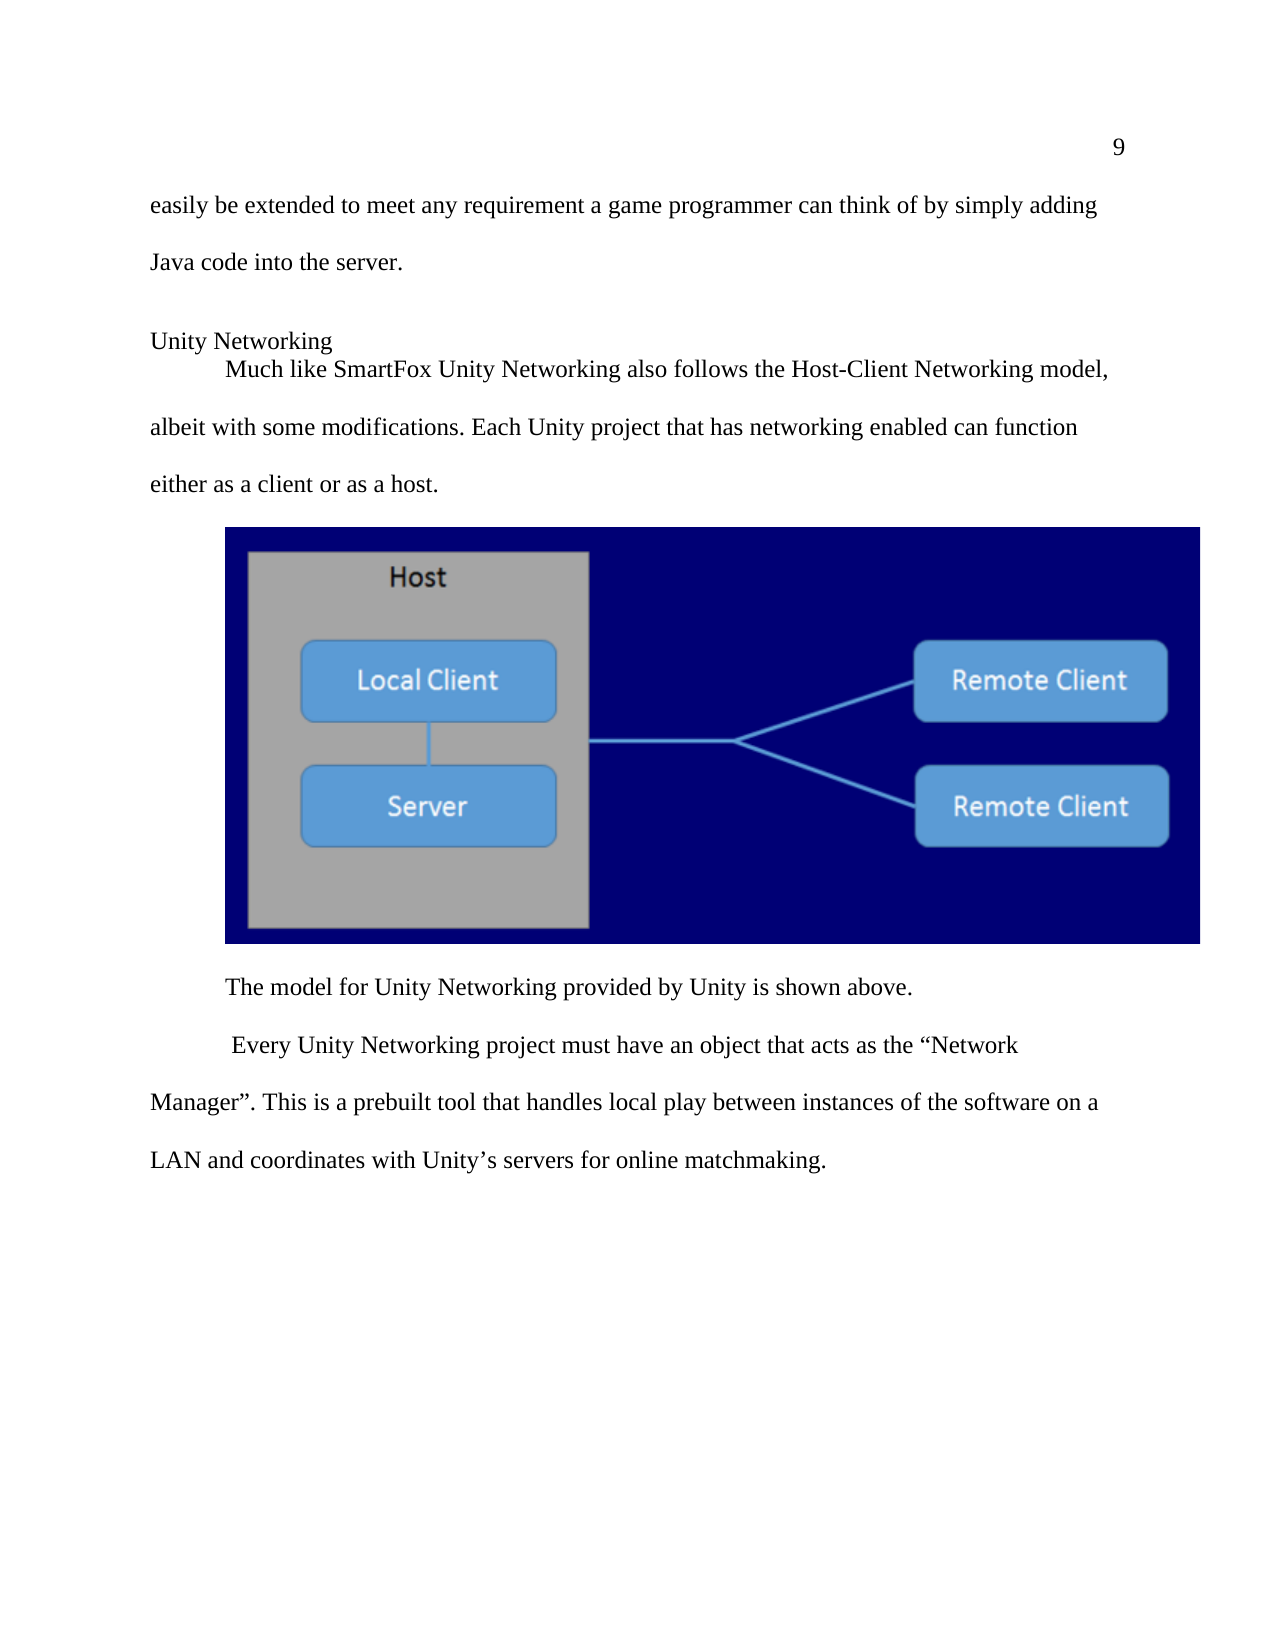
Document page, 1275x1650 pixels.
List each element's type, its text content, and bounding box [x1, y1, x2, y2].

text Every Unity Networking project must have an object that acts as the “Network Manager”. This is a prebuilt tool that handles local play between instances of the software on a LAN and coordinates with Unity’s servers for online matchmaking. [150, 1030, 1125, 1174]
text Much like SmartFox Unity Networking also follows the Host-Client Networking model, albeit with some modifications. Each Unity project that has networking enabled can function either as a client or as a host. [150, 354, 1125, 498]
text The model for Unity Networking provided by Unity is shown above. [150, 972, 1125, 1001]
subtitle Unity Networking [150, 326, 1125, 354]
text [150, 190, 1125, 276]
picture [225, 527, 1200, 944]
